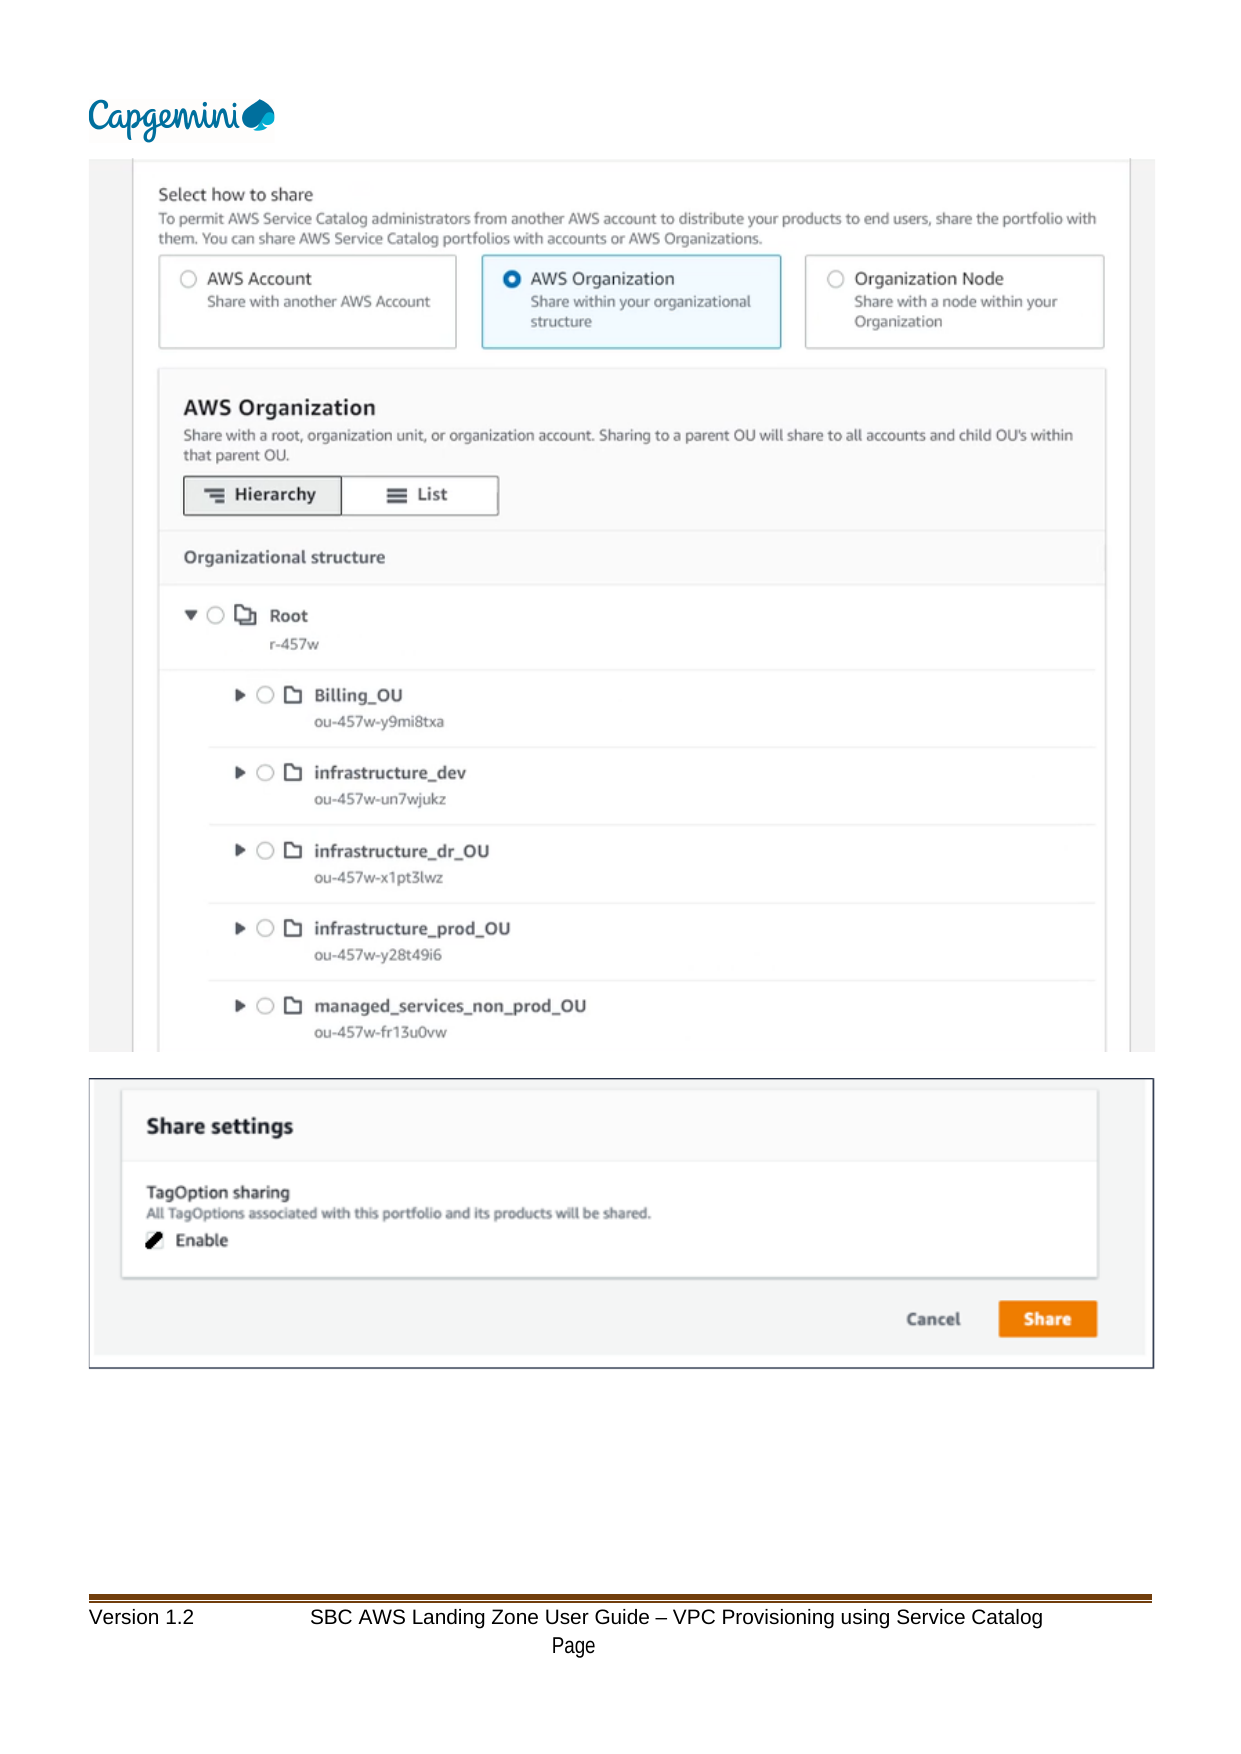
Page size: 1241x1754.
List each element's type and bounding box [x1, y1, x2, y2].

picture [94, 99, 275, 143]
picture [88, 121, 149, 143]
picture [131, 113, 136, 124]
picture [147, 113, 152, 122]
picture [88, 1078, 1158, 1372]
picture [262, 99, 275, 112]
picture [88, 99, 98, 110]
picture [88, 158, 1156, 1052]
